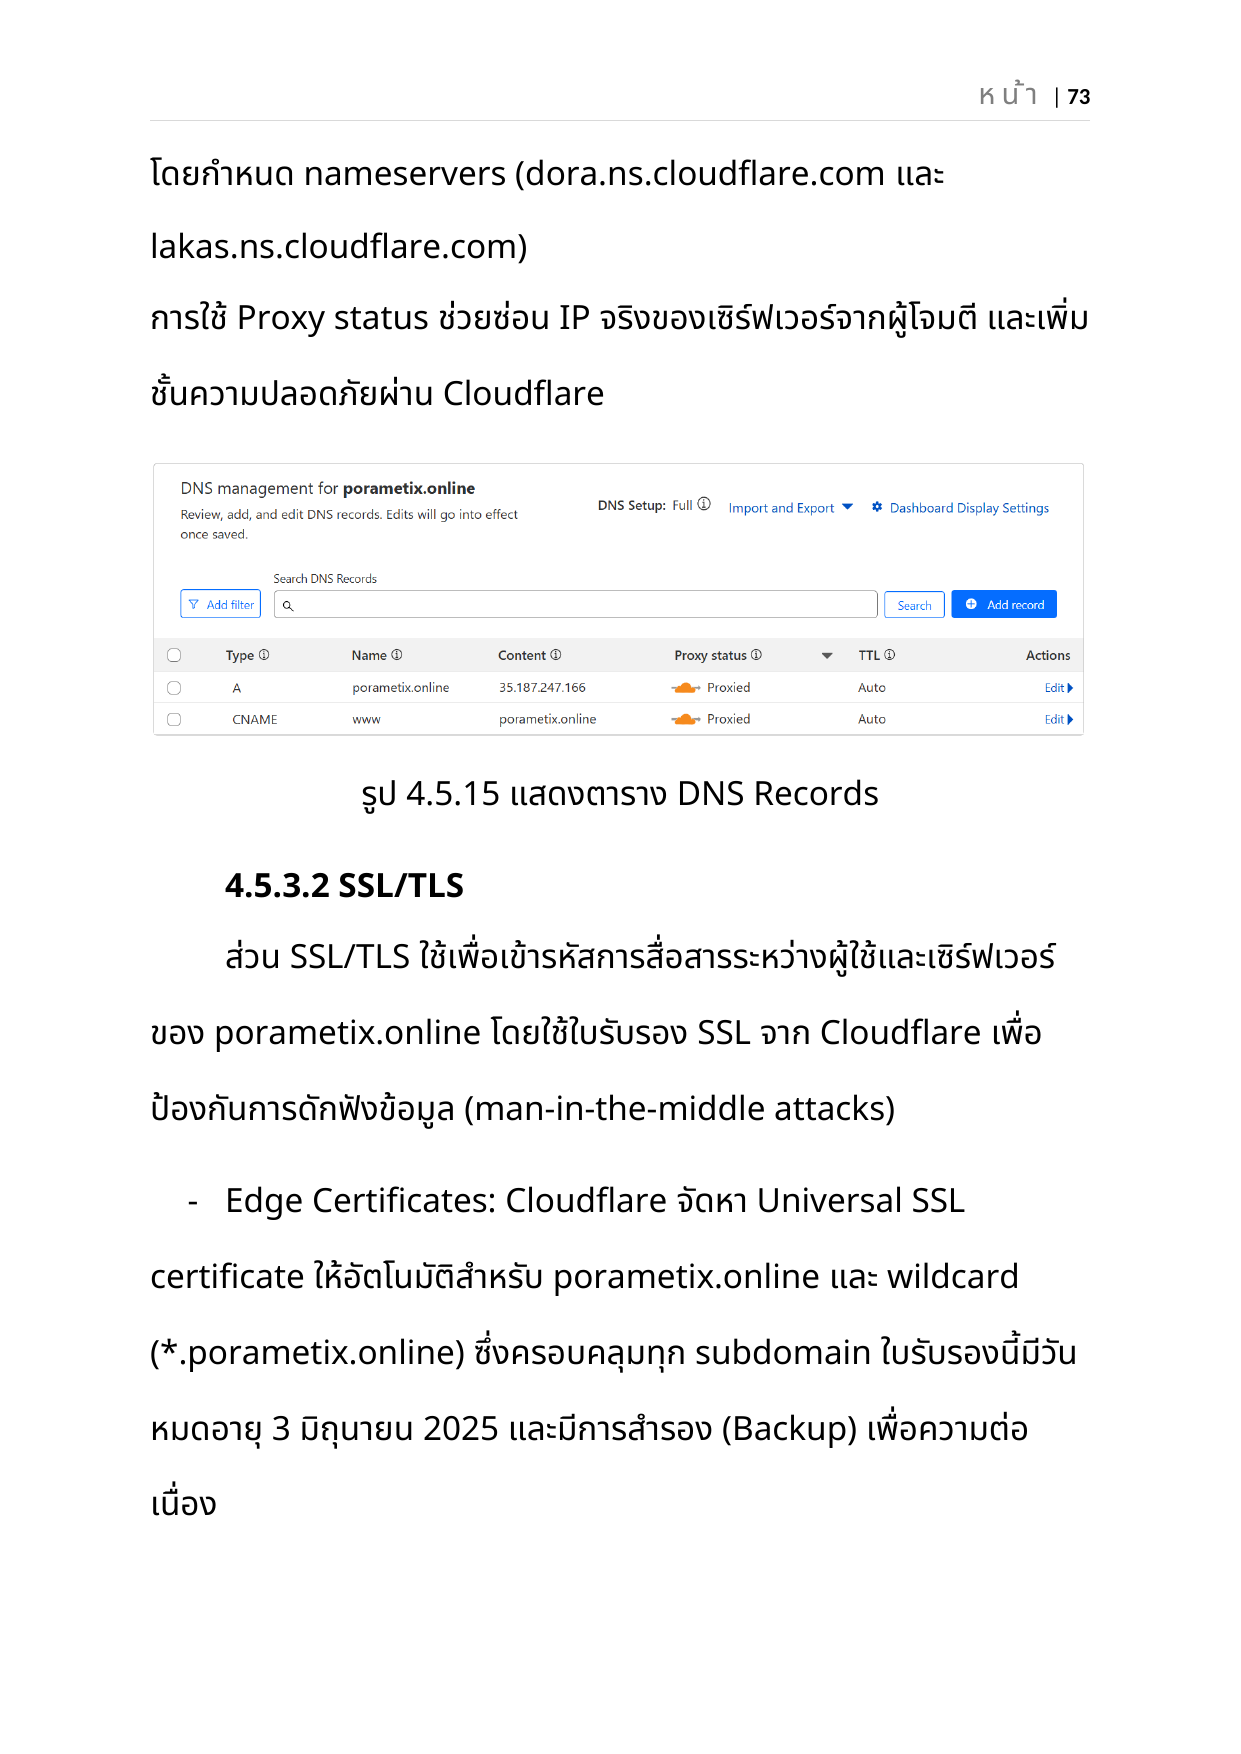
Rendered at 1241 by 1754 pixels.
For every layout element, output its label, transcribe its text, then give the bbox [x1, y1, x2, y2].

picture [150, 462, 1091, 739]
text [150, 150, 1090, 420]
text รูป 4.5.15 แสดงตาราง DNS Records [150, 769, 1090, 820]
text 4.5.3.2 SSL/TLS ส่วน SSL/TLS ใช้เพื่อเข้ารหัสการสื่อสารระหว่างผู้ใช้และเซิร์ฟเวอร์ของ porametix.online โดยใช้ใบรับรอง SSL จาก Cloudflare เพื่อป้องกันการดักฟังข้อมูล (man-in-the-middle attacks) [150, 862, 1090, 1135]
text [150, 1177, 1090, 1531]
